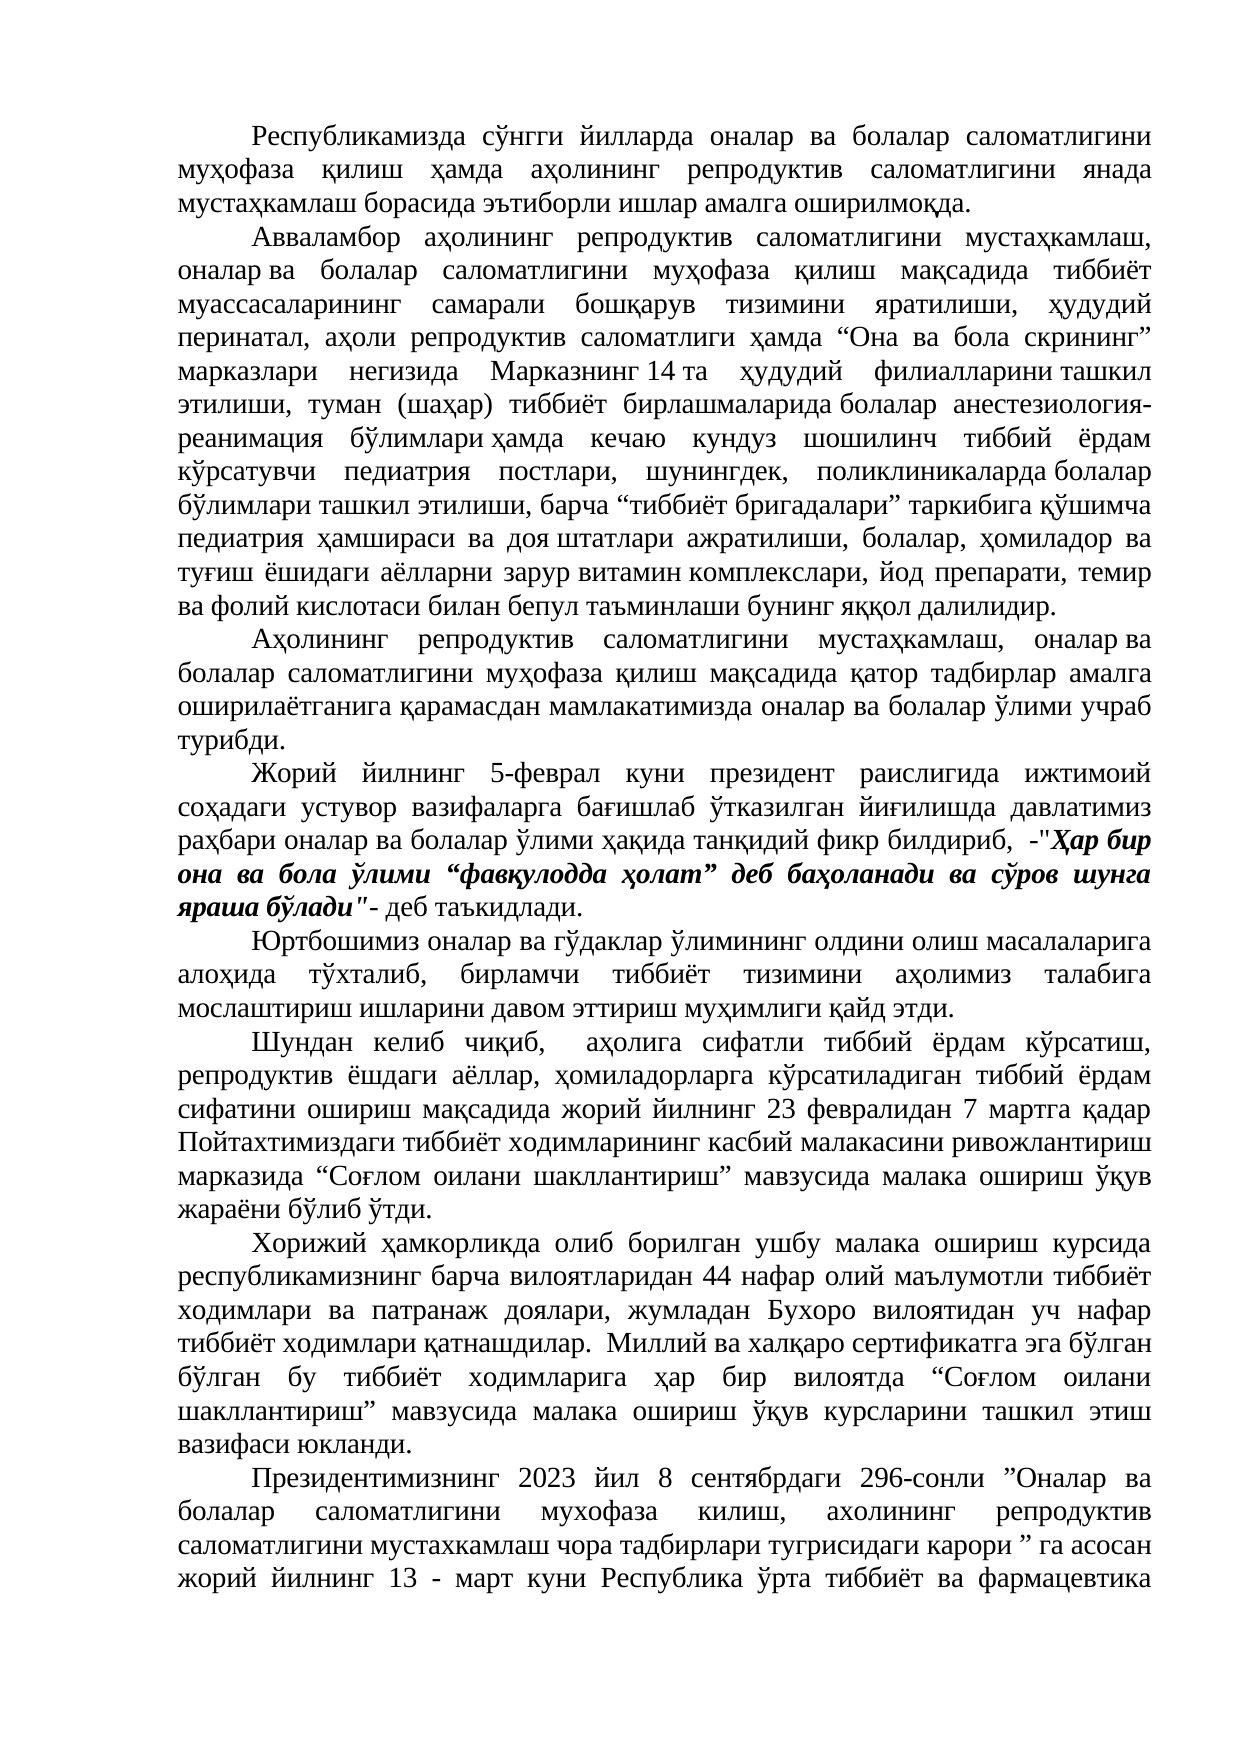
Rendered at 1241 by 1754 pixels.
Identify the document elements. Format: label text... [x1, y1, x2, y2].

text Шундан келиб чиқиб, аҳолига сифатли тиббий ёрдам кўрсатиш, репродуктив ёшдаги аёллар, ҳомиладорларга кўрсатиладиган тиббий ёрдам сифатини ошириш мақсадида жорий йилнинг 23 февралидан 7 мартга қадар Пойтахтимиздаги тиббиёт ходимларининг касбий малакасини ривожлантириш марказида “Соғлом оилани шакллантириш” мавзусида малака ошириш ўқув жараёни бўлиб ўтди. [177, 1024, 1152, 1225]
text Жорий йилнинг 5-феврал куни президент раислигида ижтимоий соҳадаги устувор вазифаларга бағишлаб ўтказилган йиғилишда давлатимиз раҳбари оналар ва болалар ўлими ҳақида танқидий фикр билдириб, -"Ҳар бир она ва бола ўлими “фавқулодда ҳолат” деб баҳоланади ва сўров шунга яраша бўлади"- деб таъкидлади. [177, 755, 1152, 923]
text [177, 1460, 1152, 1594]
text Республикамизда сўнгги йилларда оналар ва болалар саломатлигини муҳофаза қилиш ҳамда аҳолининг репродуктив саломатлигини янада мустаҳкамлаш борасида эътиборли ишлар амалга оширилмоқда. [177, 118, 1152, 219]
text Хорижий ҳамкорликда олиб борилган ушбу малака ошириш курсида республикамизнинг барча вилоятларидан 44 нафар олий маълумотли тиббиёт ходимлари ва патранаж доялари, жумладан Бухоро вилоятидан уч нафар тиббиёт ходимлари қатнашдилар. Миллий ва халқаро сертификатга эга бўлган бўлган бу тиббиёт ходимларига ҳар бир вилоятда “Соғлом оилани шакллантириш” мавзусида малака ошириш ўқув курсларини ташкил этиш вазифаси юкланди. [177, 1225, 1152, 1460]
text Авваламбор аҳолининг репродуктив саломатлигини мустаҳкамлаш, оналар ва болалар саломатлигини муҳофаза қилиш мақсадида тиббиёт муассасаларининг самарали бошқарув тизимини яратилиши, ҳудудий перинатал, аҳоли репродуктив саломатлиги ҳамда “Она ва бола скрининг” марказлари негизида Марказнинг 14 та ҳудудий филиалларини ташкил этилиши, туман (шаҳар) тиббиёт бирлашмаларида болалар анестезиология-реанимация бўлимлари ҳамда кечаю кундуз шошилинч тиббий ёрдам кўрсатувчи педиатрия постлари, шунингдек, поликлиникаларда болалар бўлимлари ташкил этилиши, барча “тиббиёт бригадалари” таркибига қўшимча педиатрия ҳамшираси ва доя штатлари ажратилиши, болалар, ҳомиладор ва туғиш ёшидаги аёлларни зарур витамин комплекслари, йод препарати, темир ва фолий кислотаси билан бепул таъминлаши бунинг яққол далилидир. [177, 219, 1152, 621]
text Аҳолининг репродуктив саломатлигини мустаҳкамлаш, оналар ва болалар саломатлигини муҳофаза қилиш мақсадида қатор тадбирлар амалга оширилаётганига қарамасдан мамлакатимизда оналар ва болалар ўлими учраб турибди. [177, 621, 1152, 755]
text Юртбошимиз оналар ва гўдаклар ўлимининг олдини олиш масалаларига алоҳида тўхталиб, бирламчи тиббиёт тизимини аҳолимиз талабига мослаштириш ишларини давом эттириш муҳимлиги қайд этди. [177, 923, 1152, 1024]
